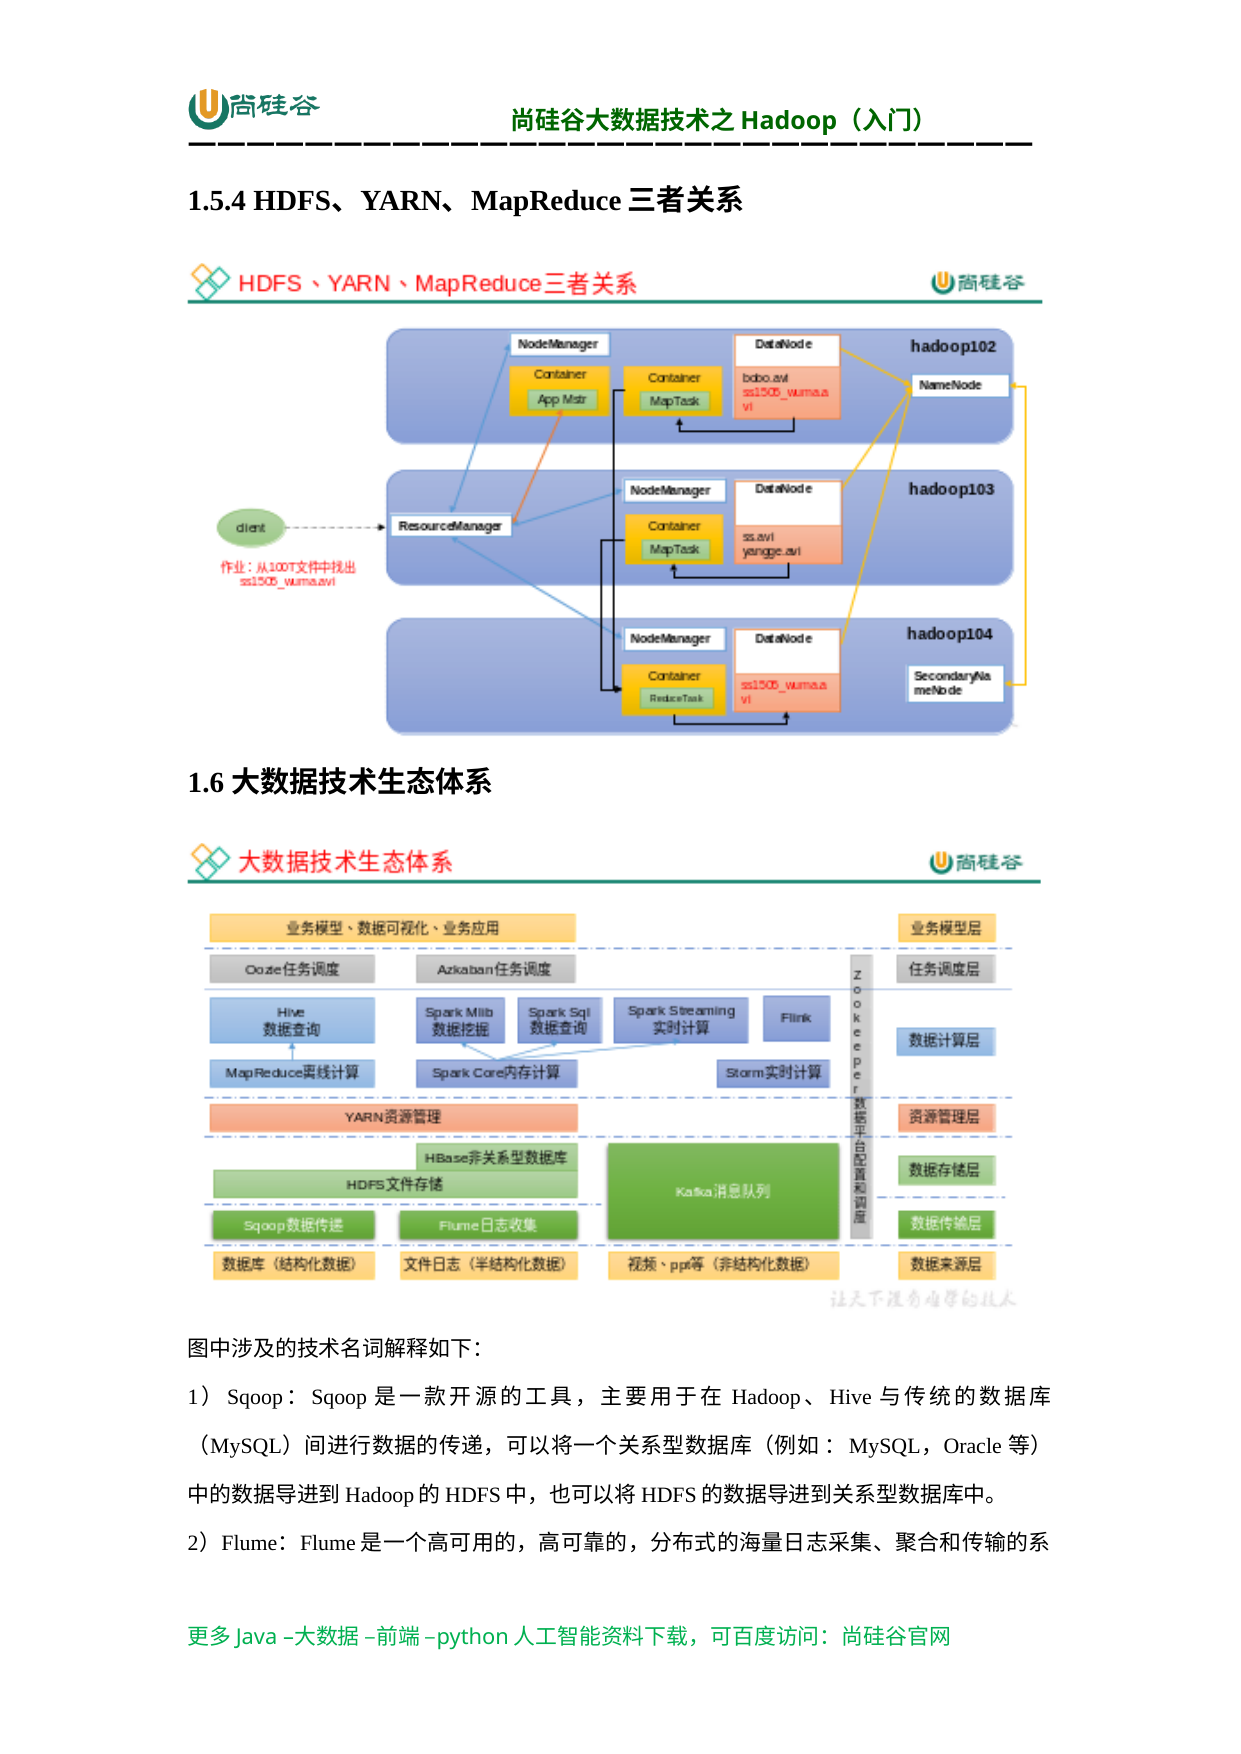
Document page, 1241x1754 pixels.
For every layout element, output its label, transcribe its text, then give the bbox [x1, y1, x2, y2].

list 1）Sqoop：Sqoop是一款开源的工具，主要用于在Hadoop、Hive与传统的数据库（MySQL）间进行数据的传递，可以将一个关系型数据库（例如 ：MySQL，Oracle 等）中的数据导进到Hadoop的HDFS中，也可以将HDFS的数据导进到关系型数据库中。 [187, 1379, 1053, 1509]
subtitle 1.5.4 HDFS、YARN、MapReduce三者关系 [187, 165, 1053, 230]
list 图中涉及的技术名词解释如下： [187, 1331, 1053, 1363]
subtitle 1.6 大数据技术生态体系 [187, 748, 1053, 813]
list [187, 1525, 1053, 1557]
